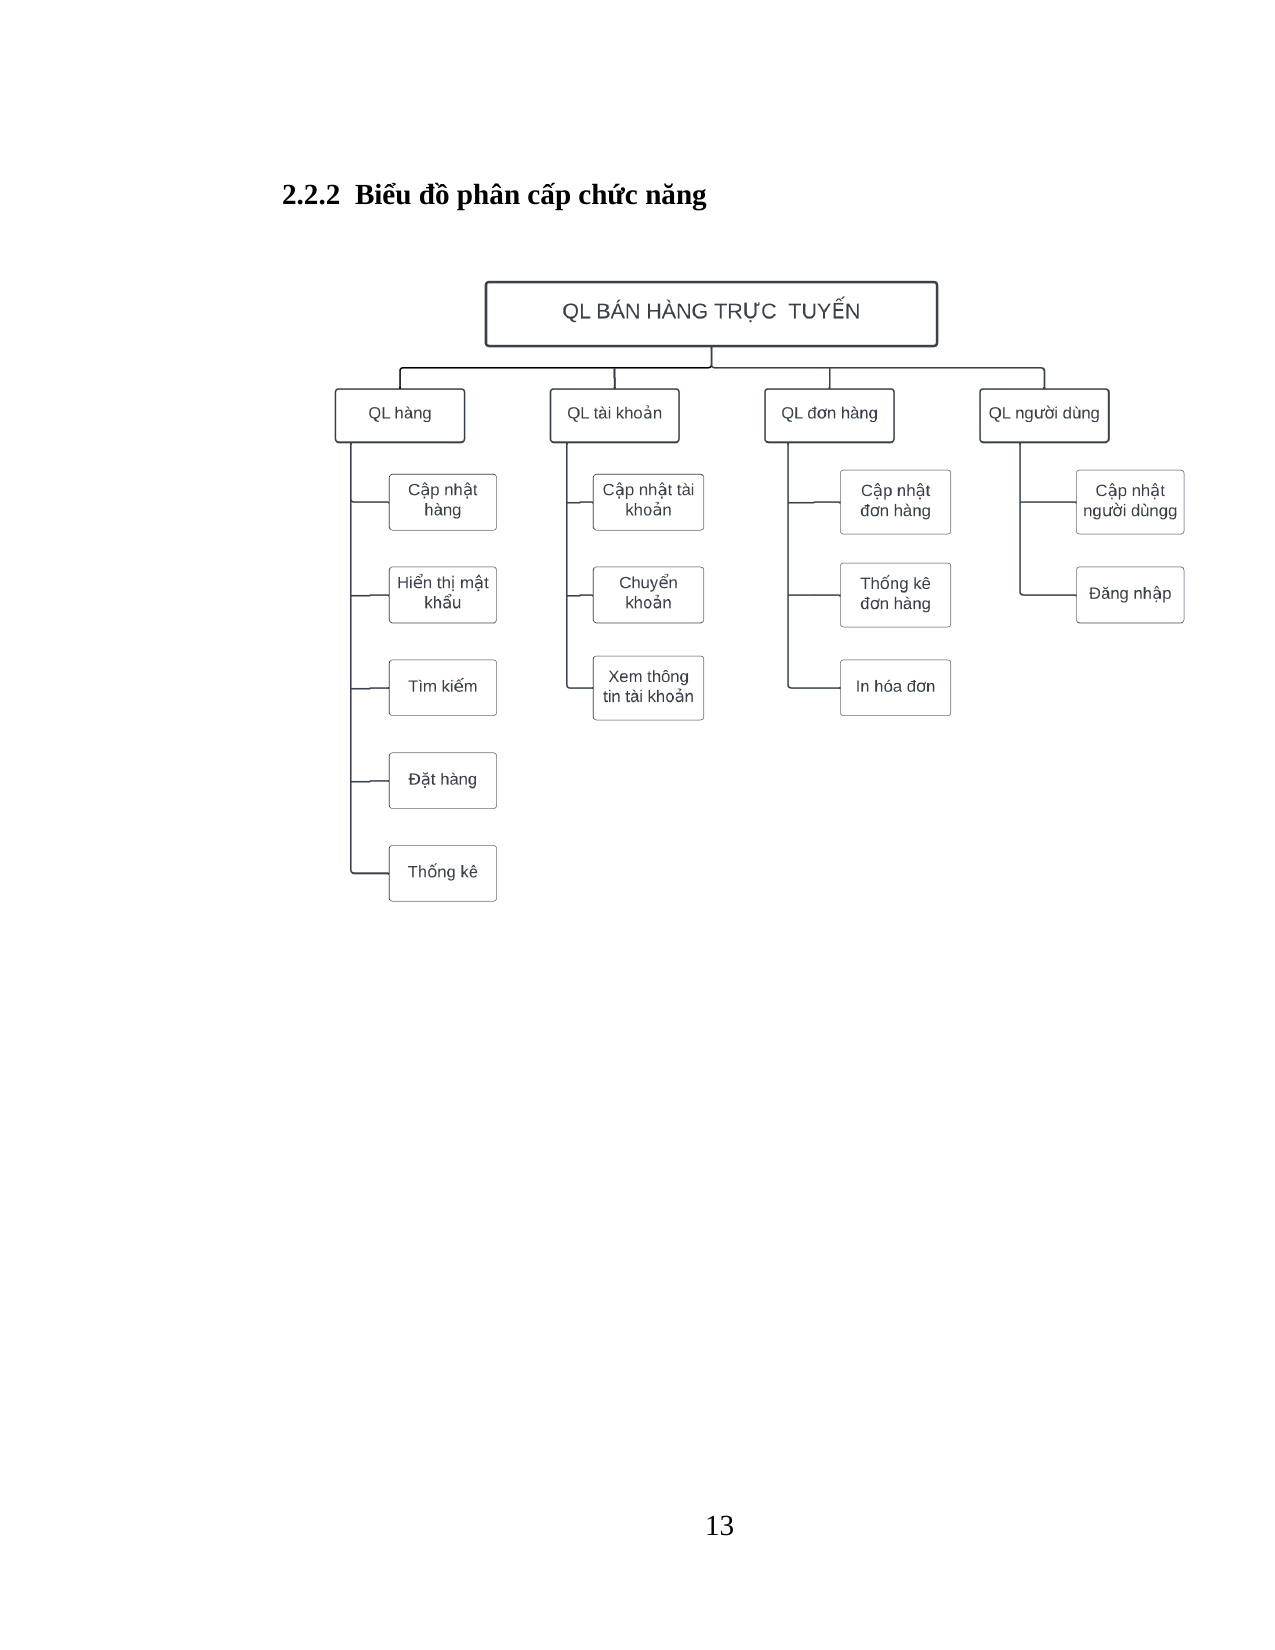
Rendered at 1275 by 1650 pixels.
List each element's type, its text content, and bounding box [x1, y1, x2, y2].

picture [281, 240, 1232, 944]
subtitle 2.2.2 Biểu đồ phân cấp chức năng [207, 177, 1157, 211]
